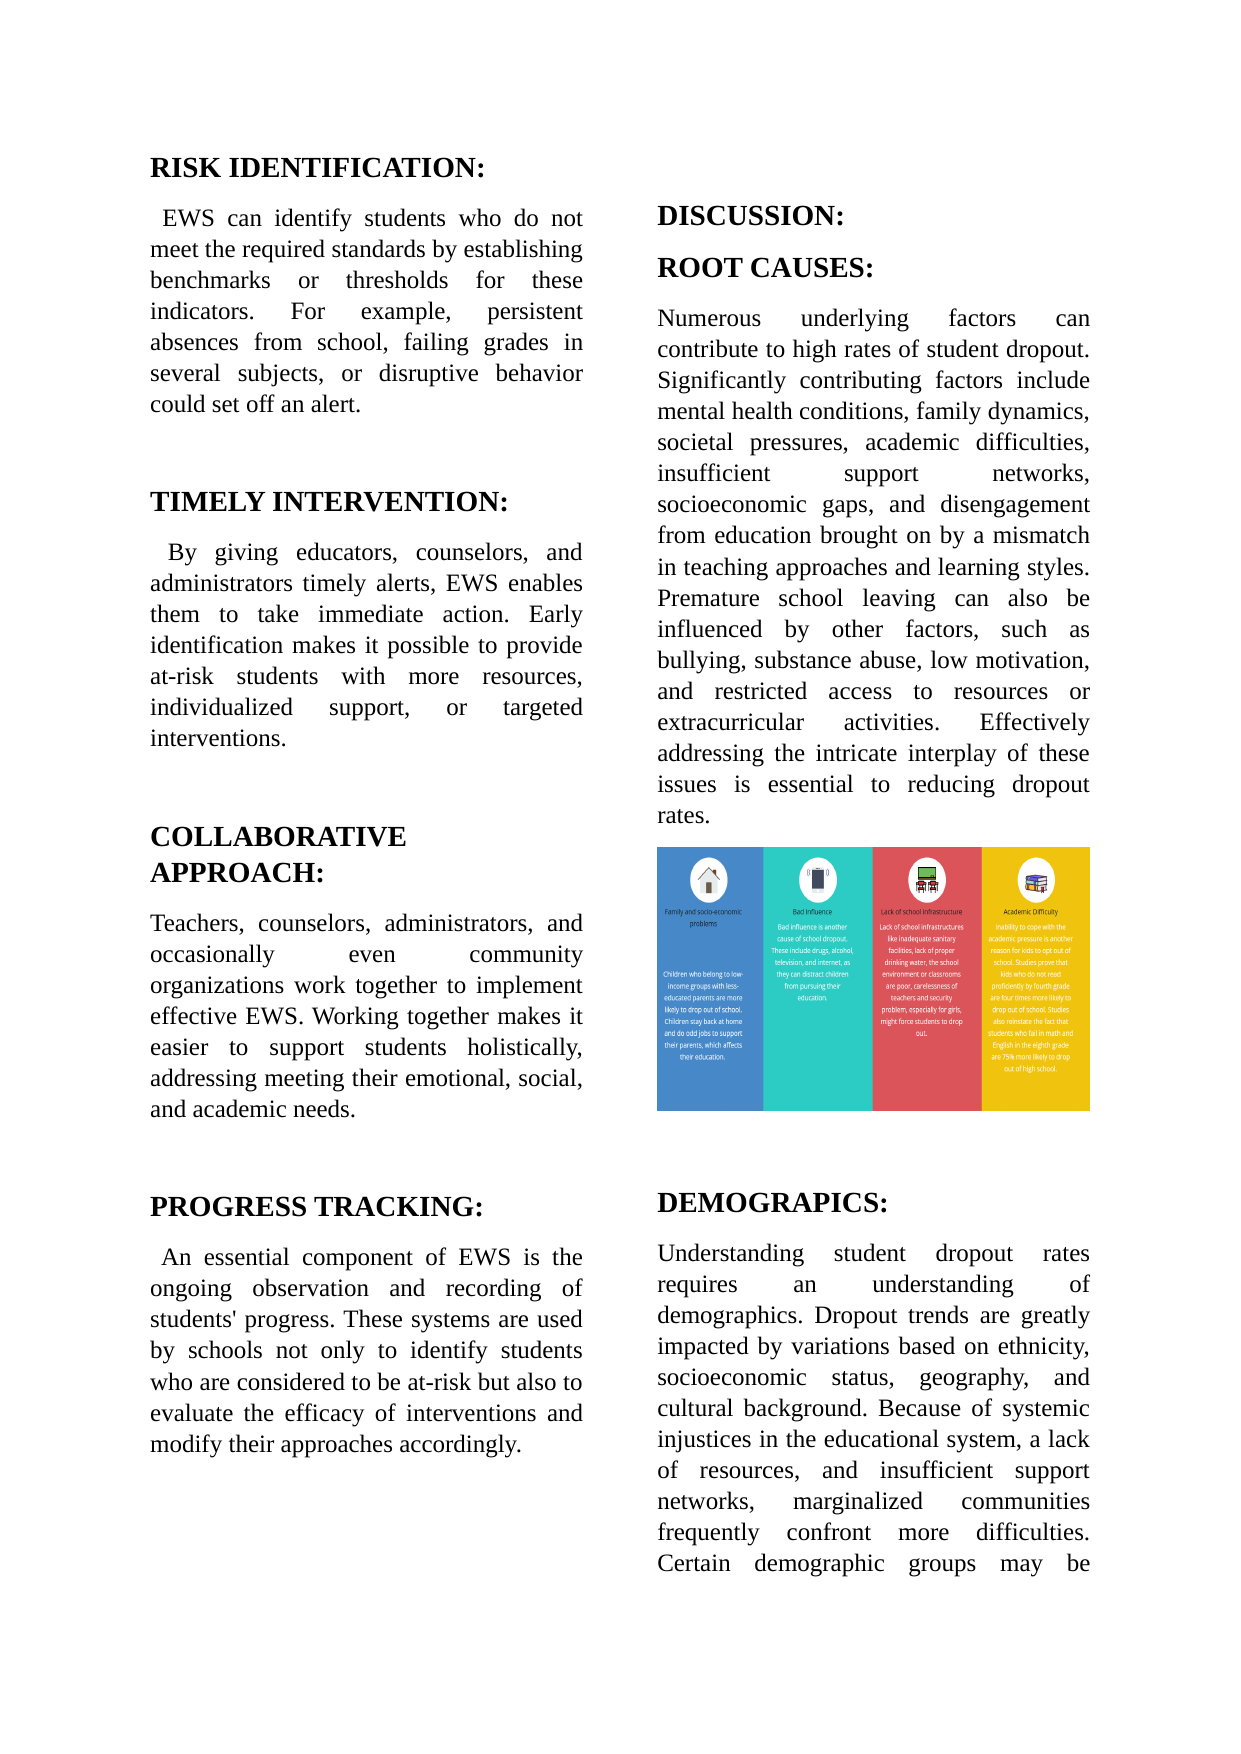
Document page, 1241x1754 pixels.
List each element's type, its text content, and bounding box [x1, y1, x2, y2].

text ROOT CAUSES: [657, 251, 1090, 284]
text EWS can identify students who do not meet the required standards by establishing benchmarks or thresholds for these indicators. For example, persistent absences from school, failing grades in several subjects, or disruptive behavior could set off an alert. [150, 203, 583, 418]
text DEMOGRAPICS: [657, 1185, 1090, 1218]
text COLLABORATIVE APPROACH: [150, 819, 583, 889]
text Numerous underlying factors can contribute to high rates of student dropout. Significantly contributing factors include mental health conditions, family dynamics, societal pressures, academic difficulties, insufficient support networks, socioeconomic gaps, and disengagement from education brought on by a mismatch in teaching approaches and learning styles. Premature school leaving can also be influenced by other factors, such as bullying, substance abuse, low motivation, and restricted access to resources or extracurricular activities. Effectively addressing the intricate interplay of these issues is essential to reducing dropout rates. [657, 303, 1090, 829]
text DISCUSSION: [657, 198, 1090, 231]
text RISK IDENTIFICATION: [150, 150, 583, 183]
text TIMELY INTERVENTION: [150, 484, 583, 518]
text By giving educators, counselors, and administrators timely alerts, EWS enables them to take immediate action. Early identification makes it possible to provide at-risk students with more resources, individualized support, or targeted interventions. [150, 537, 583, 752]
picture [657, 847, 1090, 1111]
text Teachers, counselors, administrators, and occasionally even community organizations work together to implement effective EWS. Working together makes it easier to support students holistically, addressing meeting their emotional, social, and academic needs. [150, 908, 583, 1123]
text An essential component of EWS is the ongoing observation and recording of students' progress. These systems are used by schools not only to identify students who are considered to be at-risk but also to evaluate the efficacy of interventions and modify their approaches accordingly. [150, 1242, 583, 1457]
text PROGRESS TRACKING: [150, 1189, 583, 1223]
